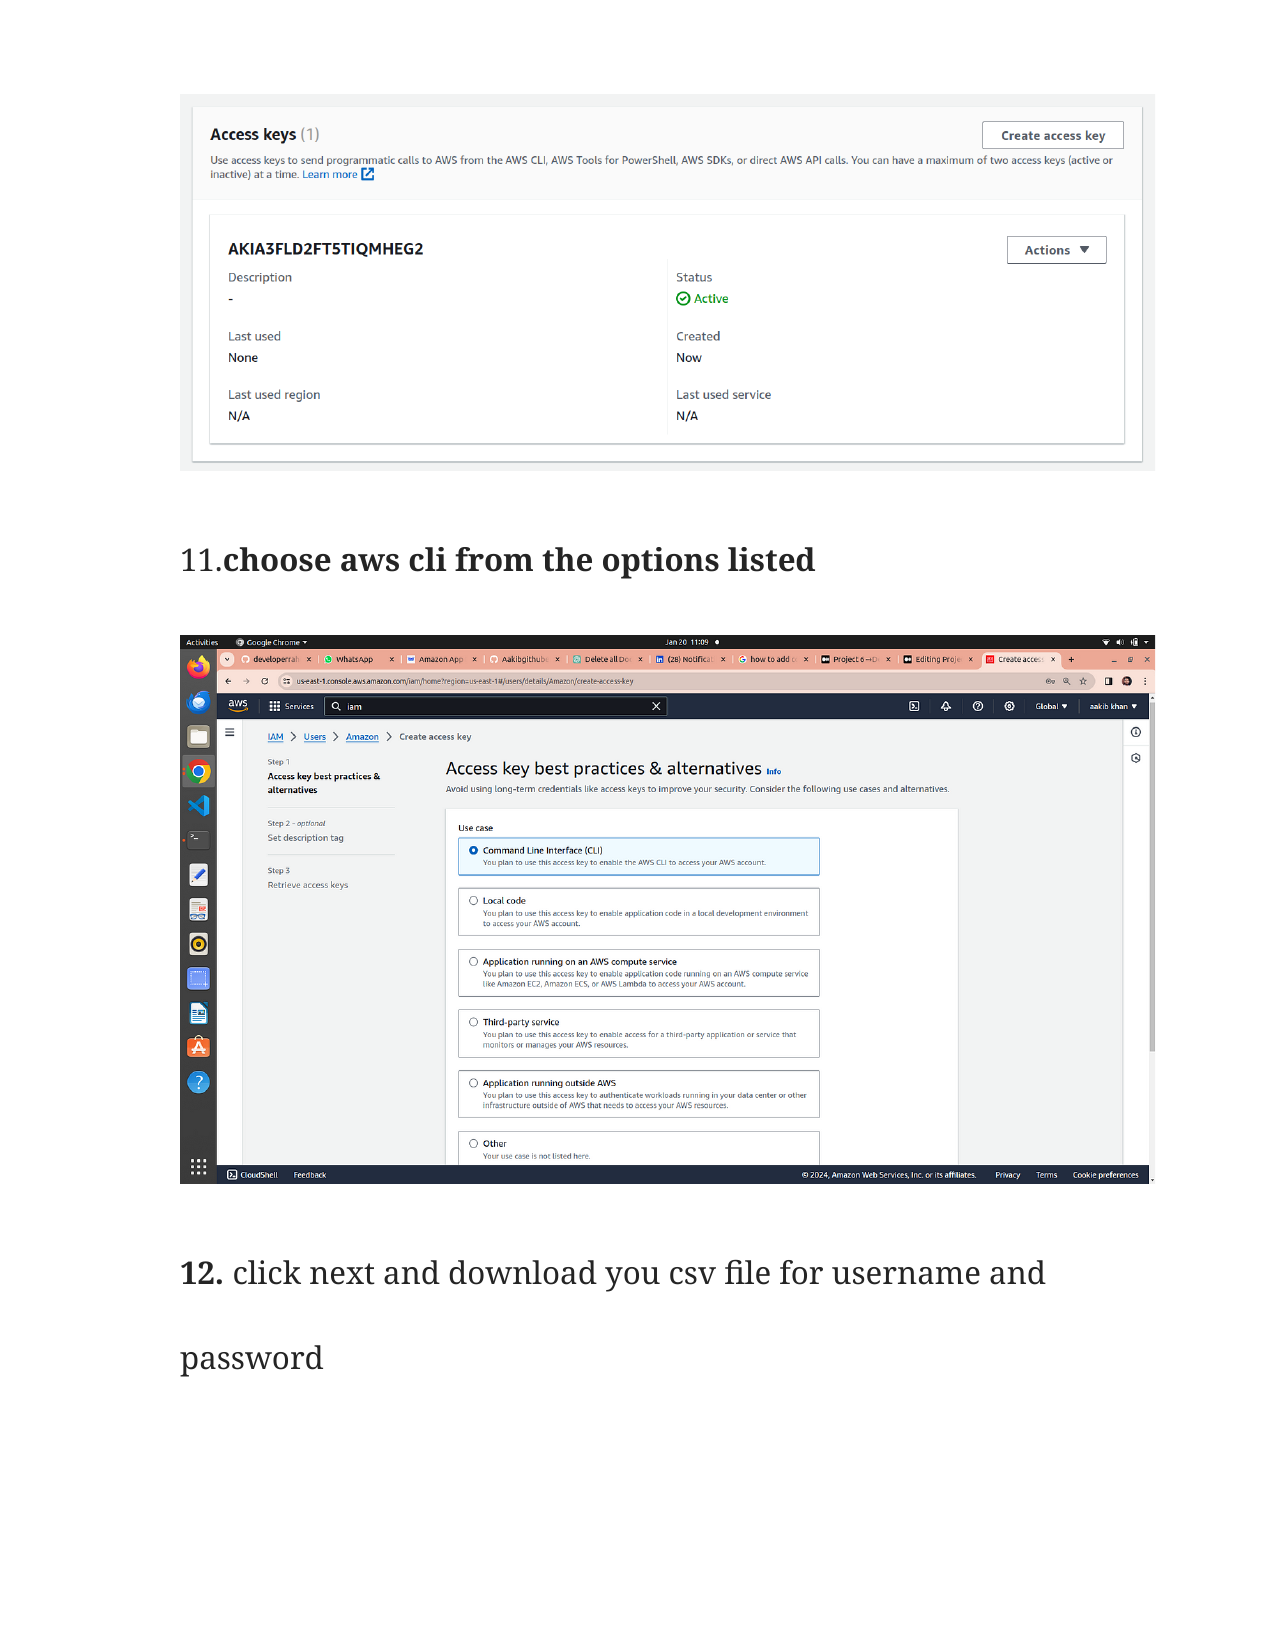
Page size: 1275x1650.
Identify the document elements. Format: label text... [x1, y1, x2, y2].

text 12. click next and download you csv file for username and password [180, 1251, 1080, 1379]
picture [180, 94, 1155, 471]
text 11.choose aws cli from the options listed [180, 538, 1080, 581]
picture [180, 635, 1155, 1184]
